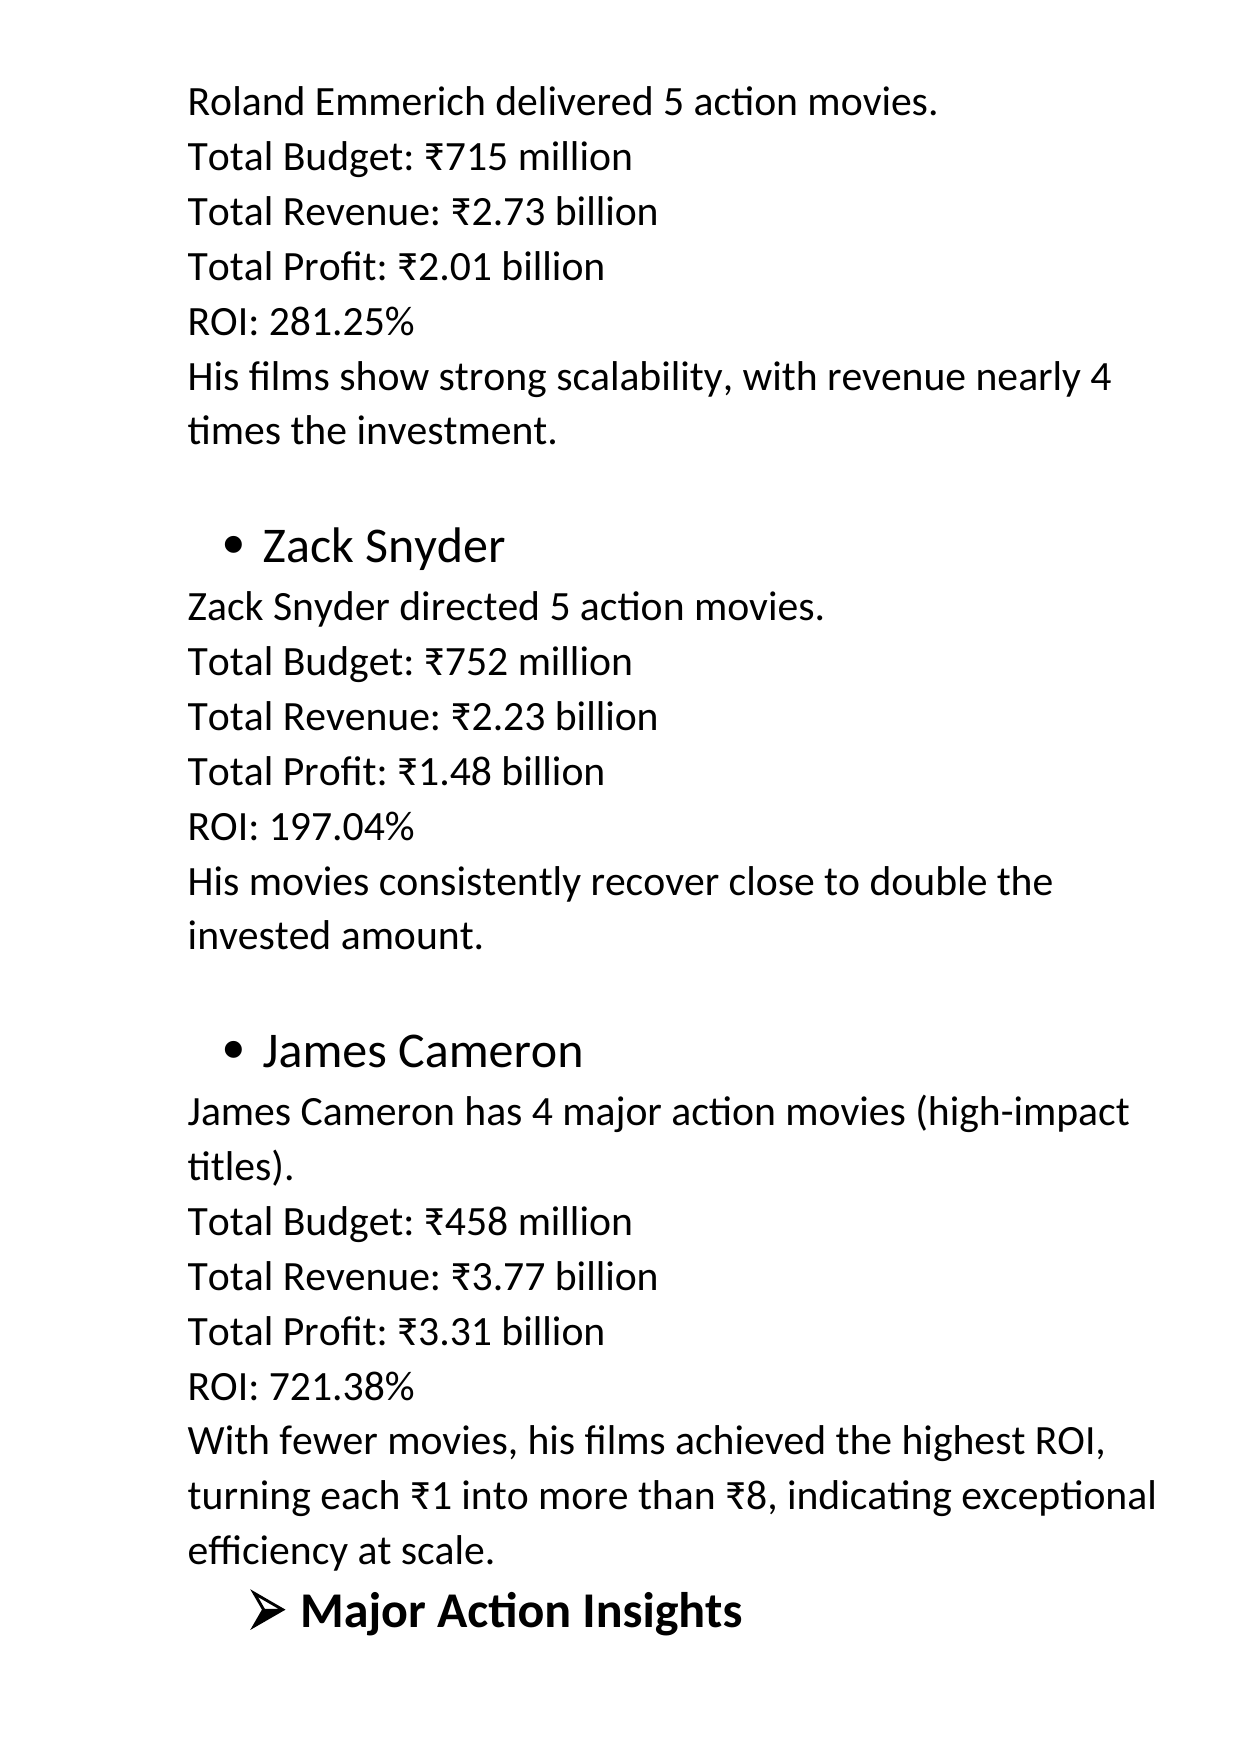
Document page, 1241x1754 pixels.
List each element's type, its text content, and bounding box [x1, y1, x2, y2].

list ROI: 721.38% [187, 1359, 1165, 1410]
list James Cameron has 4 major action movies (high-impact titles). [187, 1085, 1165, 1191]
list Total Budget: ₹752 million [187, 635, 1165, 686]
list Total Profit: ₹2.01 billion [187, 240, 1165, 291]
list Total Revenue: ₹2.73 billion [187, 185, 1165, 236]
list With fewer movies, his films achieved the highest ROI, turning each ₹1 into more than ₹8, indicating exceptional efficiency at scale. [187, 1414, 1165, 1575]
list Zack Snyder directed 5 action movies. [187, 580, 1165, 631]
list His movies consistently recover close to double the invested amount. [187, 854, 1165, 960]
list Major Action Insights [248, 1579, 1165, 1640]
list Total Revenue: ₹3.77 billion [187, 1250, 1165, 1301]
list Zack Snyder [225, 514, 1165, 575]
list ROI: 197.04% [187, 799, 1165, 850]
list Total Budget: ₹715 million [187, 130, 1165, 181]
list Total Profit: ₹3.31 billion [187, 1304, 1165, 1355]
list His films show strong scalability, with revenue nearly 4 times the investment. [187, 349, 1165, 455]
list Total Profit: ₹1.48 billion [187, 745, 1165, 796]
list Roland Emmerich delivered 5 action movies. [187, 75, 1165, 126]
list James Cameron [225, 1019, 1165, 1080]
list ROI: 281.25% [187, 294, 1165, 345]
list Total Revenue: ₹2.23 billion [187, 690, 1165, 741]
list Total Budget: ₹458 million [187, 1195, 1165, 1246]
